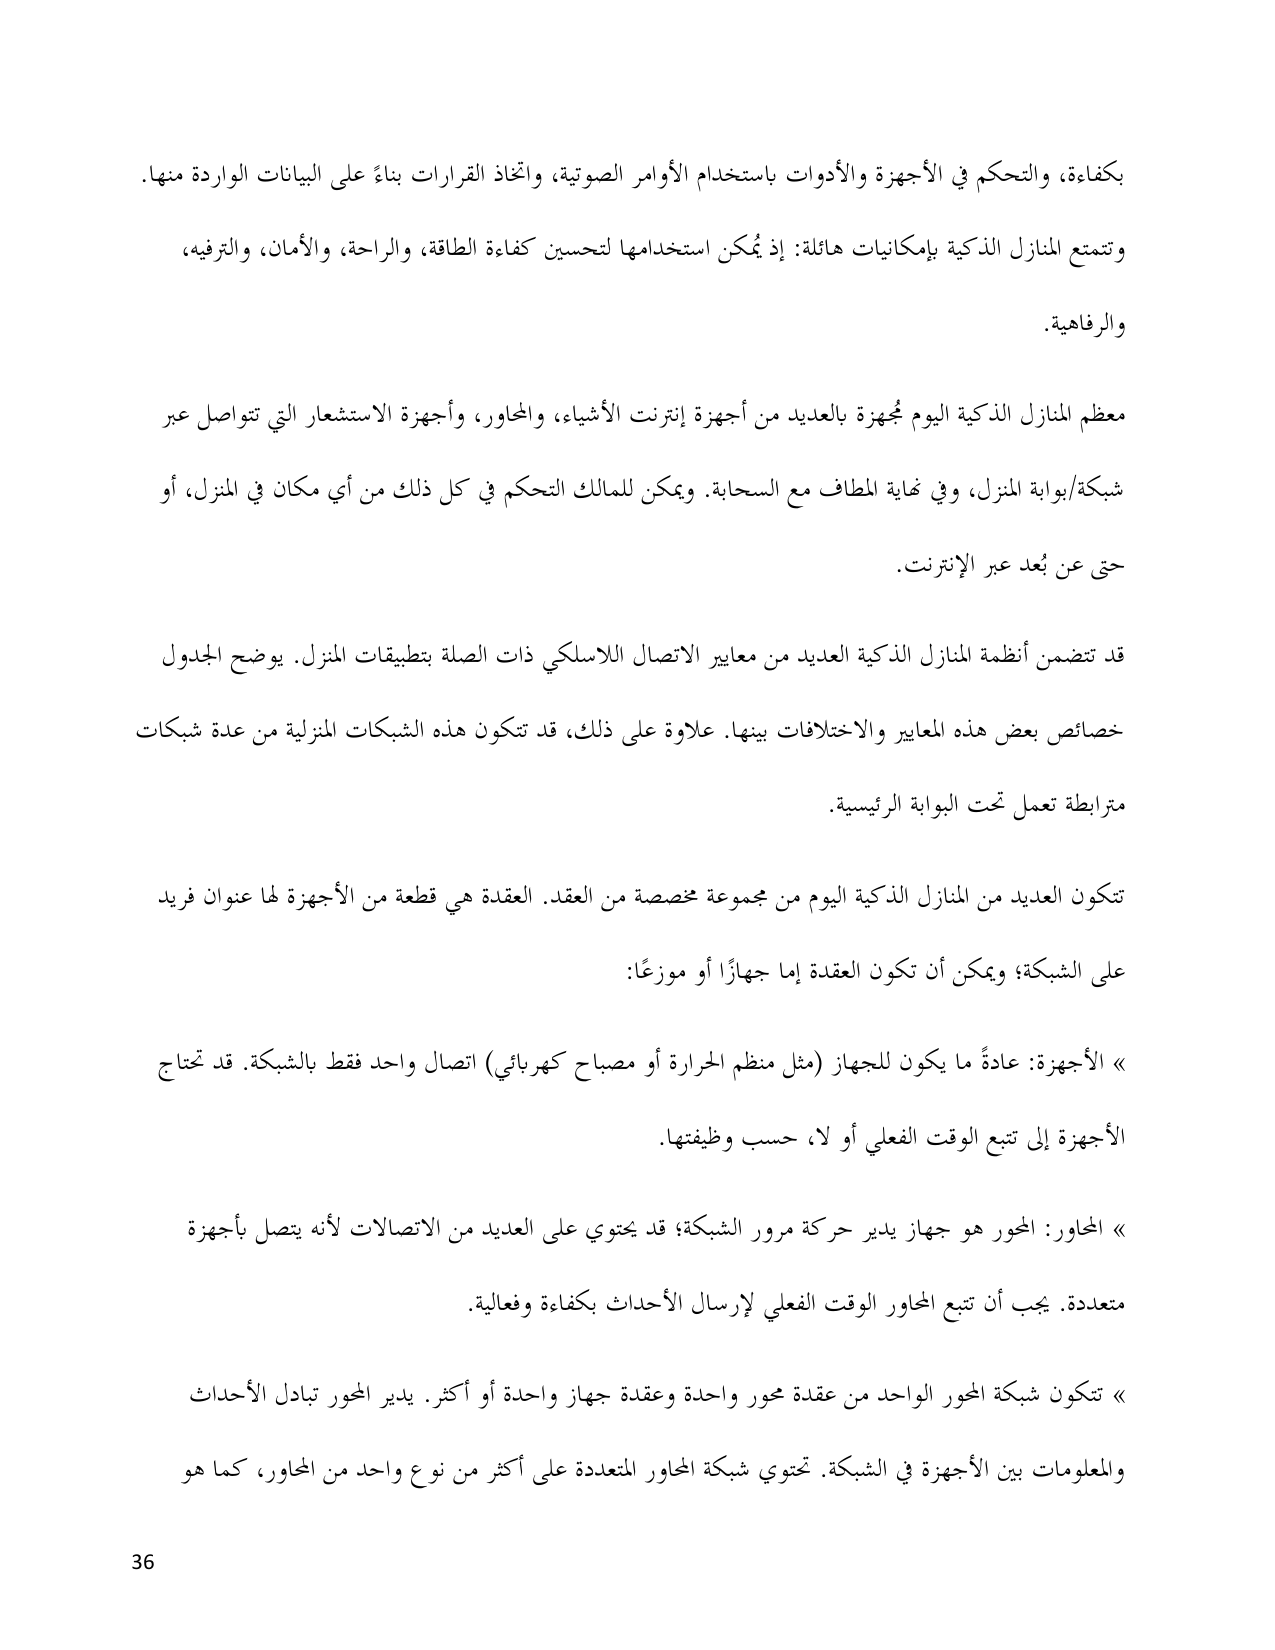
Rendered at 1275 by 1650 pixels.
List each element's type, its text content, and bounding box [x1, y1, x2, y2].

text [131, 1370, 1126, 1495]
text معظم المنازل الذكية اليوم مُجهزة بالعديد من أجهزة إنترنت الأشياء، والمحاور، وأجهزة الاستشعار التي تتواصل عبر شبكة/بوابة المنزل، وفي نهاية المطاف مع السحابة. ويمكن للمالك التحكم في كل ذلك من أي مكان في المنزل، أو حتى عن بُعد عبر الإنترنت. [131, 391, 1126, 590]
text قد تتضمن أنظمة المنازل الذكية العديد من معايير الاتصال اللاسلكي ذات الصلة بتطبيقات المنزل. يوضح الجدول خصائص بعض هذه المعايير والاختلافات بينها. علاوة على ذلك، قد تتكون هذه الشبكات المنزلية من عدة شبكات مترابطة تعمل تحت البوابة الرئيسية. [131, 631, 1126, 831]
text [131, 150, 1126, 349]
text تتكون العديد من المنازل الذكية اليوم من مجموعة مخصصة من العقد. العقدة هي قطعة من الأجهزة لها عنوان فريد على الشبكة؛ ويمكن أن تكون العقدة إما جهازًا أو موزعًا: [131, 872, 1126, 997]
text » الأجهزة: عادةً ما يكون للجهاز (مثل منظم الحرارة أو مصباح كهربائي) اتصال واحد فقط بالشبكة. قد تحتاج الأجهزة إلى تتبع الوقت الفعلي أو لا، حسب وظيفتها. [131, 1038, 1126, 1163]
text » المحاور: المحور هو جهاز يدير حركة مرور الشبكة؛ قد يحتوي على العديد من الاتصالات لأنه يتصل بأجهزة متعددة. يجب أن تتبع المحاور الوقت الفعلي لإرسال الأحداث بكفاءة وفعالية. [131, 1204, 1126, 1329]
